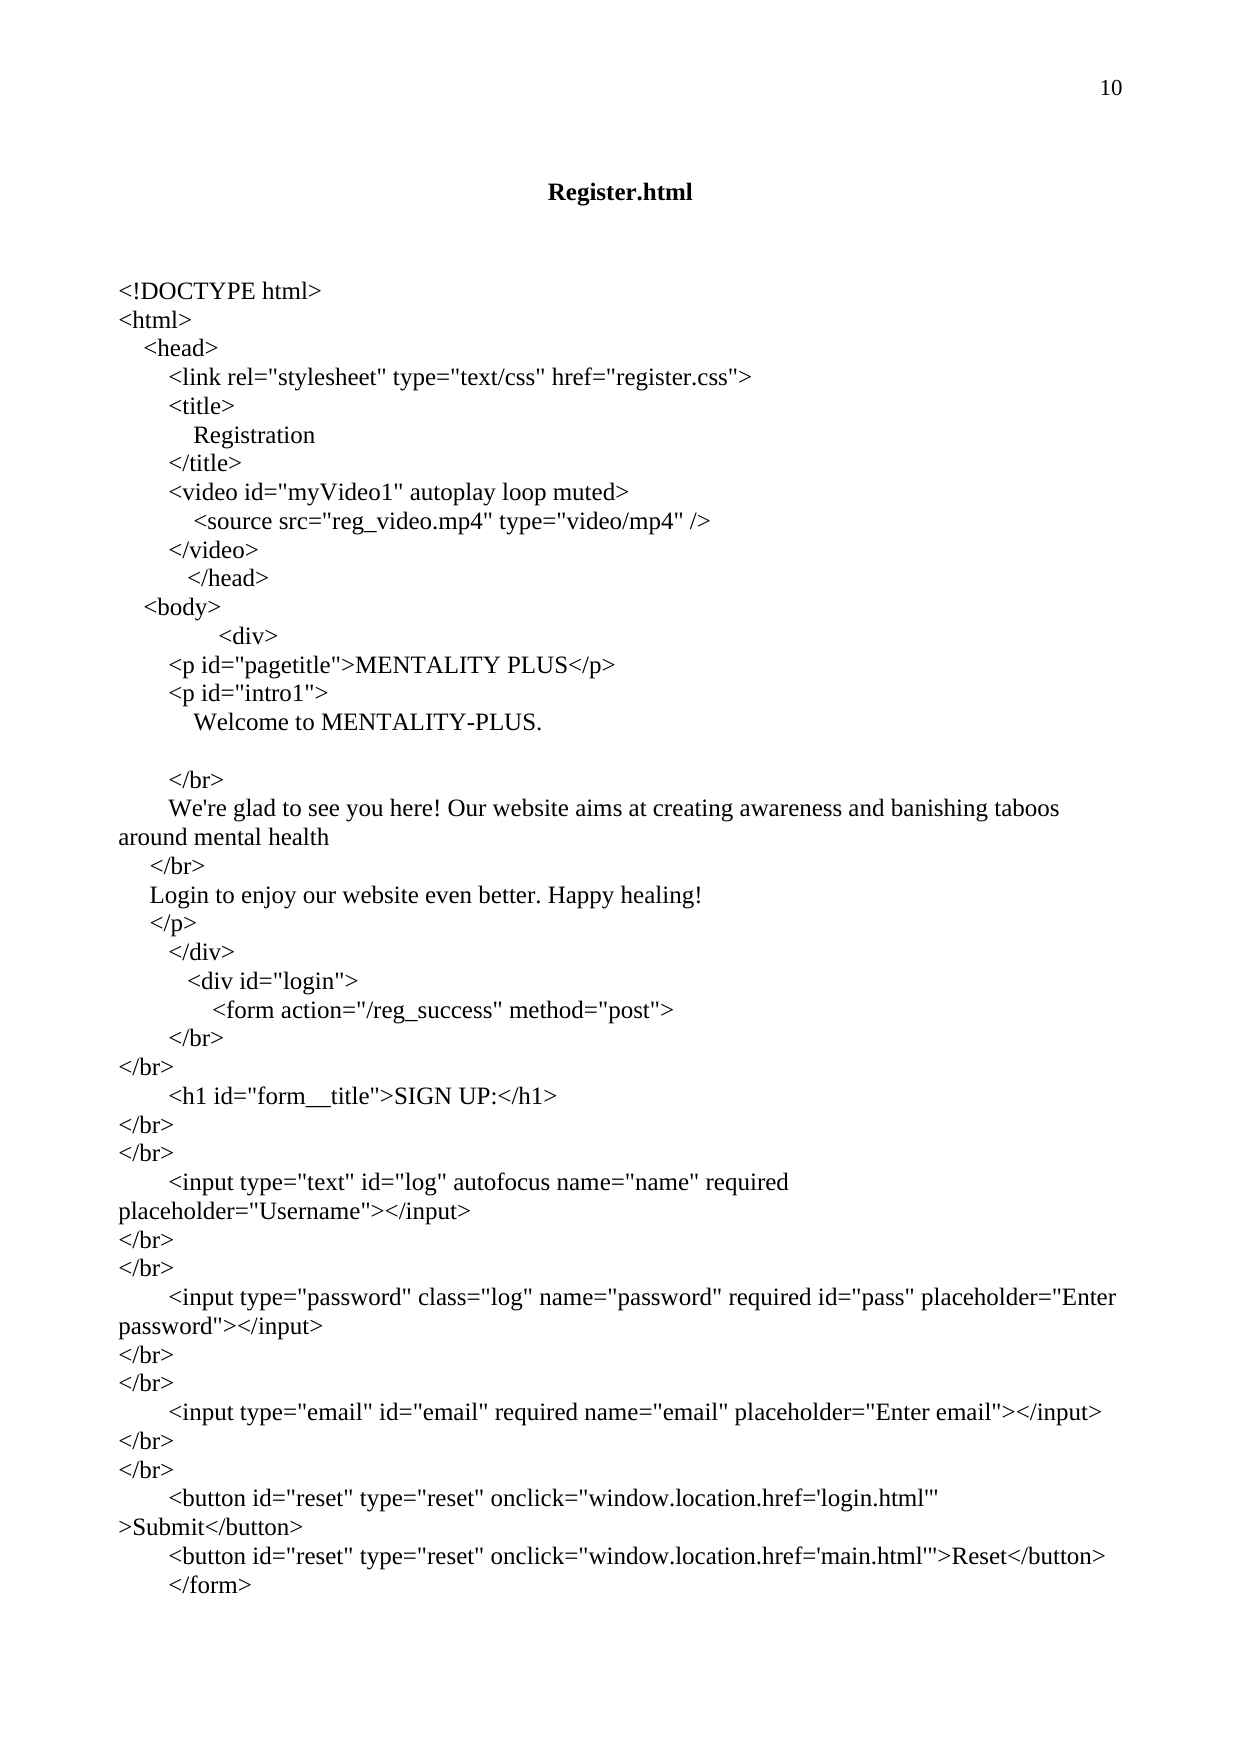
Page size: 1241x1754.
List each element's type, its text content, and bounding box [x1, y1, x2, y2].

text </br> [118, 1225, 1122, 1253]
text <source src="reg_video.mp4" type="video/mp4" /> [118, 506, 1122, 535]
text <p id="pagetitle">MENTALITY PLUS</p> [118, 650, 1122, 678]
text <title> [118, 391, 1122, 420]
text </br> [118, 1368, 1122, 1397]
text Welcome to MENTALITY-PLUS. [118, 707, 1122, 736]
text <h1 id="form__title">SIGN UP:</h1> [118, 1081, 1122, 1110]
text Registration [118, 420, 1122, 448]
text <html> [118, 305, 1122, 333]
text <head> [118, 333, 1122, 362]
text </br> [118, 1253, 1122, 1282]
text </p> [118, 908, 1122, 937]
text </br> [118, 1426, 1122, 1455]
text Register.html [118, 177, 1122, 206]
text <link rel="stylesheet" type="text/css" href="register.css"> [118, 362, 1122, 391]
text <button id="reset" type="reset" onclick="window.location.href='main.html'">Reset</button> [118, 1541, 1122, 1570]
text <button id="reset" type="reset" onclick="window.location.href='login.html'" >Submit</button> [118, 1483, 1122, 1541]
text </br> [118, 1110, 1122, 1138]
text <p id="intro1"> [118, 678, 1122, 707]
text <body> [118, 592, 1122, 621]
text <input type="text" id="log" autofocus name="name" required placeholder="Username"></input> [118, 1167, 1122, 1225]
text We're glad to see you here! Our website aims at creating awareness and banishing taboos around mental health [118, 793, 1122, 851]
text </form> [118, 1570, 1122, 1598]
text </br> [118, 1138, 1122, 1167]
text </br> [118, 1340, 1122, 1368]
text <div> [118, 621, 1122, 650]
text <form action="/reg_success" method="post"> [118, 995, 1122, 1023]
text <video id="myVideo1" autoplay loop muted> [118, 477, 1122, 506]
text </br> [118, 1023, 1122, 1052]
text </br> [118, 1052, 1122, 1081]
text </br> [118, 765, 1122, 793]
text <!DOCTYPE html> [118, 276, 1122, 305]
text </video> [118, 535, 1122, 563]
text </div> [118, 937, 1122, 966]
text </br> [118, 851, 1122, 880]
text </title> [118, 448, 1122, 477]
text Login to enjoy our website even better. Happy healing! [118, 880, 1122, 908]
text <input type="email" id="email" required name="email" placeholder="Enter email"></input> [118, 1397, 1122, 1426]
text </head> [118, 563, 1122, 592]
text </br> [118, 1455, 1122, 1483]
text <input type="password" class="log" name="password" required id="pass" placeholder="Enter password"></input> [118, 1282, 1122, 1340]
text <div id="login"> [118, 966, 1122, 995]
